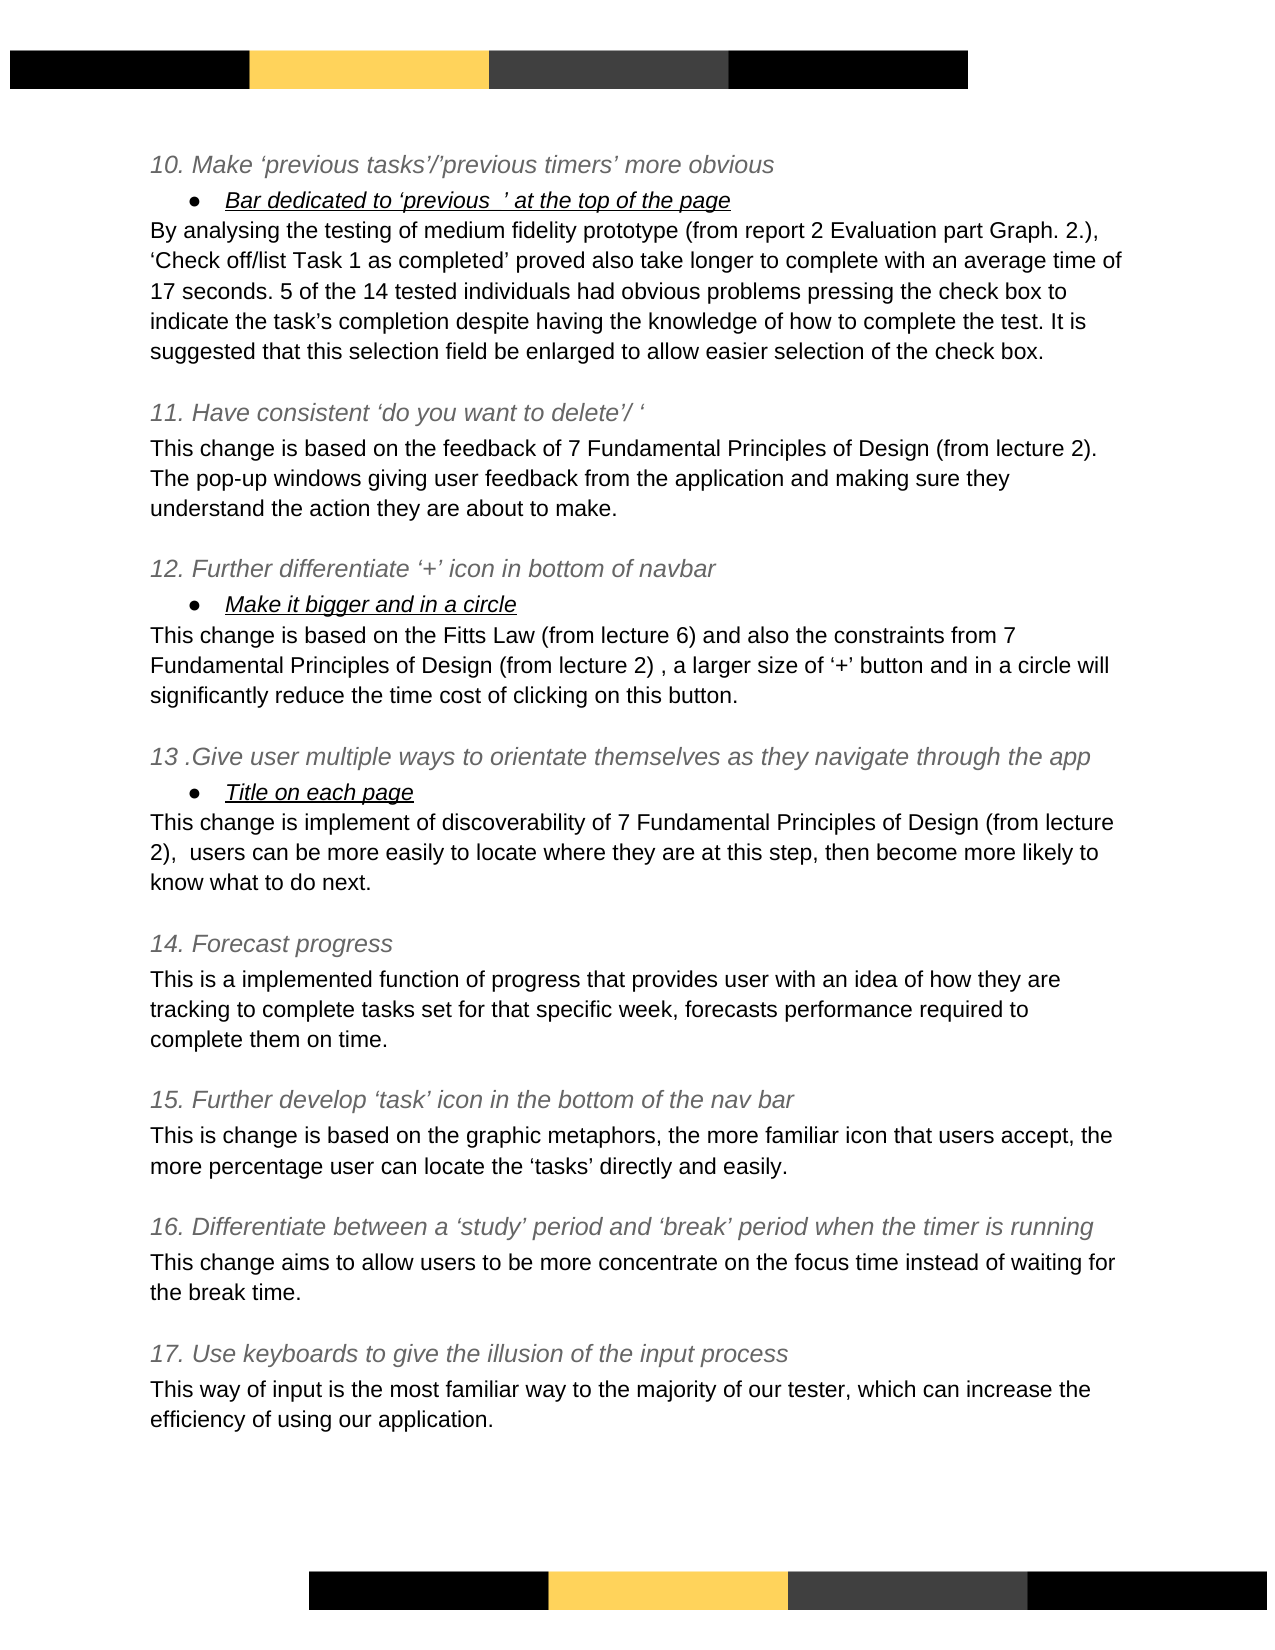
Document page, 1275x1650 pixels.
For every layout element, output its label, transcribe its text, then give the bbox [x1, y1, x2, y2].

text This change aims to allow users to be more concentrate on the focus time instead of waiting for the break time. [150, 1249, 1125, 1306]
text This change is based on the Fitts Law (from lecture 6) and also the constraints from 7 Fundamental Principles of Design (from lecture 2) , a larger size of ‘+’ button and in a circle will significantly reduce the time cost of clicking on this button. [150, 622, 1125, 708]
list Title on each page [187, 778, 1125, 805]
list Bar dedicated to ‘previous_’ at the top of the page [187, 187, 1125, 213]
subtitle 13 .Give user multiple ways to orientate themselves as they navigate through the app [150, 741, 1125, 770]
subtitle 16. Differentiate between a ‘study’ period and ‘break’ period when the timer is running [150, 1212, 1125, 1241]
subtitle 15. Further develop ‘task’ icon in the bottom of the nav bar [150, 1085, 1125, 1114]
text By analysing the testing of medium fidelity prototype (from report 2 Evaluation part Graph. 2.), ‘Check off/list Task 1 as completed’ proved also take longer to complete with an average time of 17 seconds. 5 of the 14 tested individuals had obvious problems pressing the check box to indicate the task’s completion despite having the knowledge of how to complete the test. It is suggested that this selection field be enlarged to allow easier selection of the check box. [150, 217, 1125, 364]
subtitle 11. Have consistent ‘do you want to delete’/ ‘ [150, 397, 1125, 426]
text This is a implemented function of progress that provides user with an idea of how they are tracking to complete tasks set for that specific week, forecasts performance required to complete them on time. [150, 966, 1125, 1052]
text This way of input is the most familiar way to the majority of our tester, which can increase the efficiency of using our application. [150, 1376, 1125, 1432]
subtitle 10. Make ‘previous tasks’/’previous timers’ more obvious [150, 150, 1125, 179]
text This change is based on the feedback of 7 Fundamental Principles of Design (from lecture 2). The pop-up windows giving user feedback from the application and making sure they understand the action they are about to make. [150, 434, 1125, 521]
text This is change is based on the graphic metaphors, the more familiar icon that users accept, the more percentage user can locate the ‘tasks’ directly and easily. [150, 1122, 1125, 1179]
subtitle 17. Use keyboards to give the illusion of the input process [150, 1339, 1125, 1367]
list Make it bigger and in a circle [187, 591, 1125, 618]
picture [0, 42, 976, 97]
text This change is implement of discoverability of 7 Fundamental Principles of Design (from lecture 2), users can be more easily to locate where they are at this step, then become more likely to know what to do next. [150, 809, 1125, 896]
subtitle 12. Further differentiate ‘+’ icon in bottom of navbar [150, 554, 1125, 583]
subtitle 14. Forecast progress [150, 928, 1125, 957]
picture [300, 1563, 1275, 1618]
